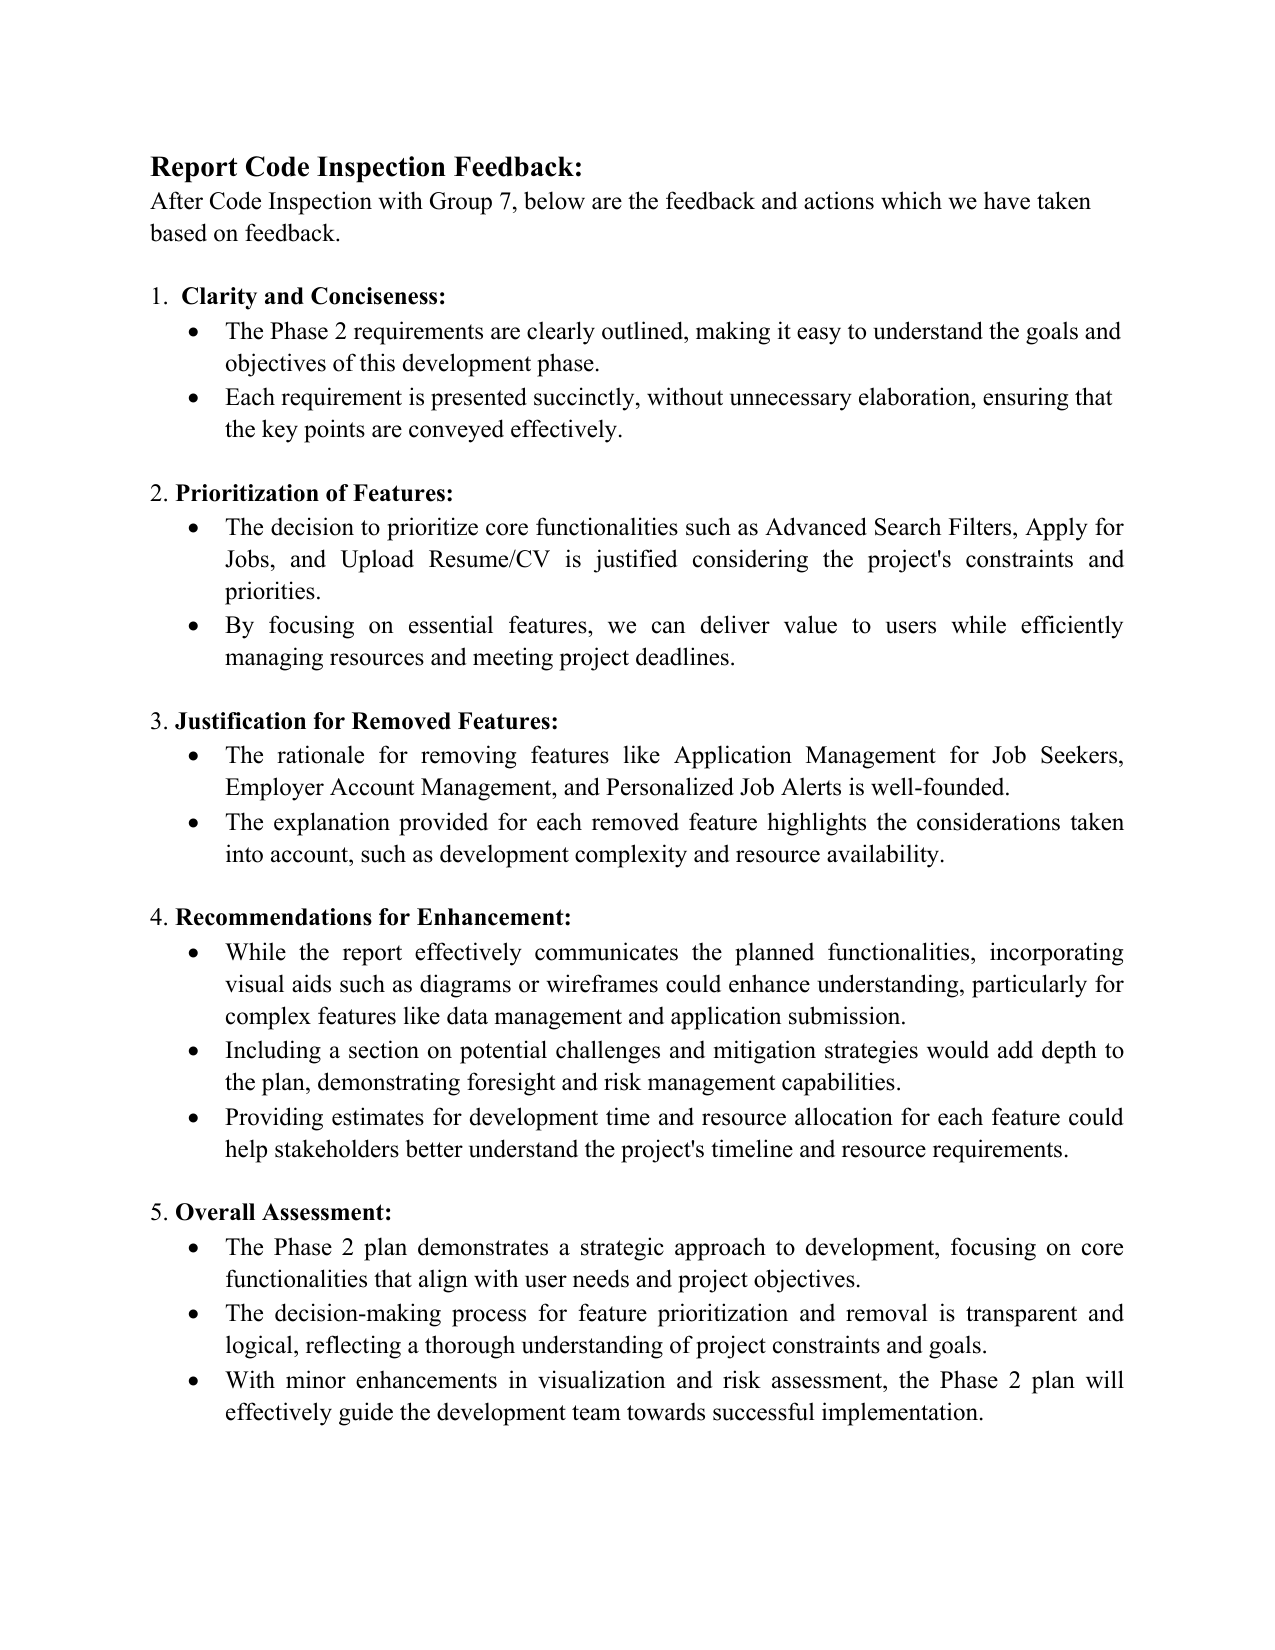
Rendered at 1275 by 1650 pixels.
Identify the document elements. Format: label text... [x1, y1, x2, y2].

list The explanation provided for each removed feature highlights the considerations taken into account, such as development complexity and resource availability. [187, 805, 1125, 868]
text Report Code Inspection Feedback: [150, 150, 1125, 182]
list While the report effectively communicates the planned functionalities, incorporating visual aids such as diagrams or wireframes could enhance understanding, particularly for complex features like data management and application submission. [187, 935, 1125, 1029]
list Providing estimates for development time and resource allocation for each feature could help stakeholders better understand the project's timeline and resource requirements. [187, 1100, 1125, 1162]
list The Phase 2 requirements are clearly outlined, making it easy to understand the goals and objectives of this development phase. [187, 314, 1125, 377]
text 4. Recommendations for Enhancement: [150, 903, 1125, 931]
list The decision-making process for feature prioritization and removal is transparent and logical, reflecting a thorough understanding of project constraints and goals. [187, 1296, 1125, 1359]
list By focusing on essential features, we can deliver value to users while efficiently managing resources and meeting project deadlines. [187, 609, 1125, 671]
text 2. Prioritization of Features: [150, 479, 1125, 507]
list The rationale for removing features like Application Management for Job Seekers, Employer Account Management, and Personalized Job Alerts is well-founded. [187, 739, 1125, 801]
text After Code Inspection with Group 7, below are the feedback and actions which we have taken based on feedback. [150, 187, 1125, 247]
text 1. Clarity and Conciseness: [150, 282, 1125, 310]
text 5. Overall Assessment: [150, 1198, 1125, 1226]
list The decision to prioritize core functionalities such as Advanced Search Filters, Apply for Jobs, and Upload Resume/CV is justified considering the project's constraints and priorities. [187, 511, 1125, 605]
list Including a section on potential challenges and mitigation strategies would add depth to the plan, demonstrating foresight and risk management capabilities. [187, 1033, 1125, 1096]
text 3. Justification for Removed Features: [150, 707, 1125, 735]
list The Phase 2 plan demonstrates a strategic approach to development, focusing on core functionalities that align with user needs and project objectives. [187, 1230, 1125, 1292]
list Each requirement is presented succinctly, without unnecessary elaboration, ensuring that the key points are conveyed effectively. [187, 381, 1125, 443]
list With minor enhancements in visualization and risk assessment, the Phase 2 plan will effectively guide the development team towards successful implementation. [187, 1363, 1125, 1425]
